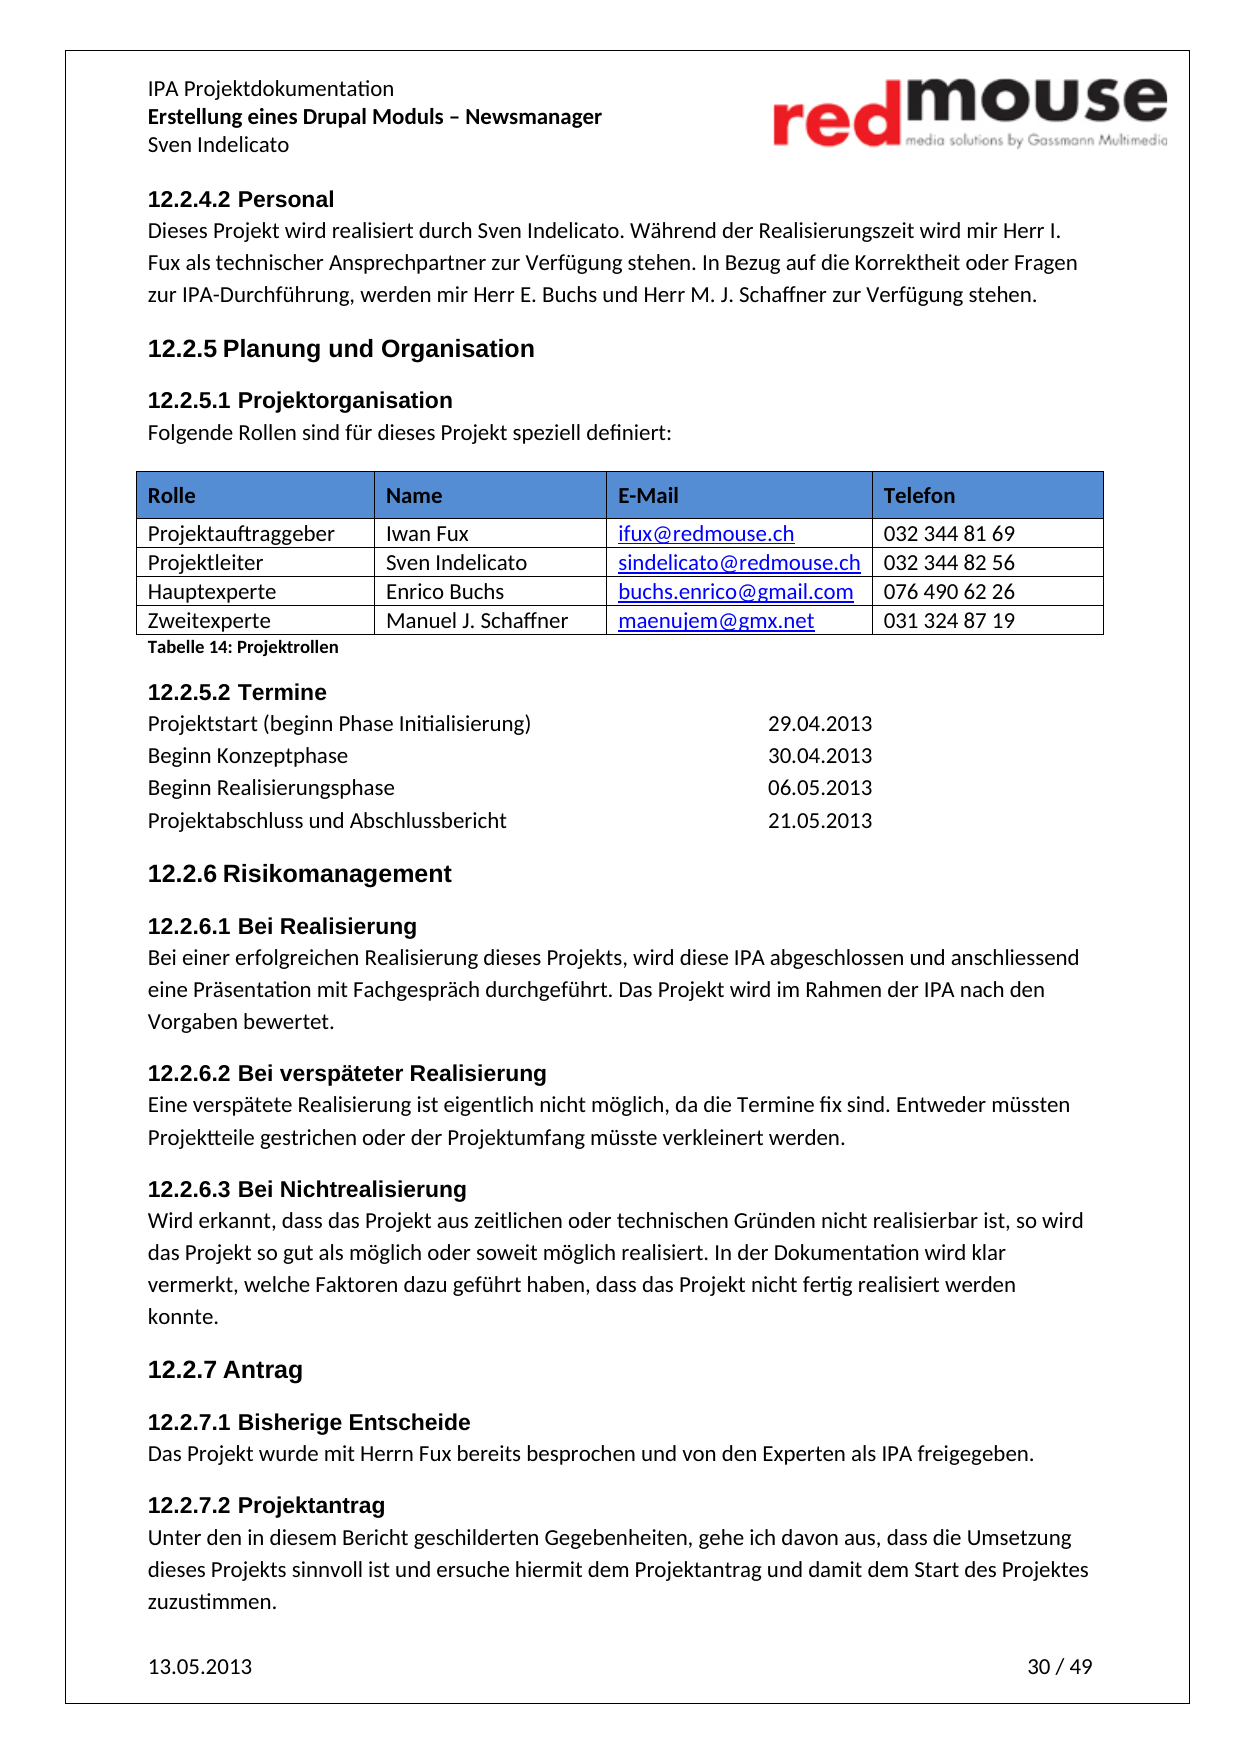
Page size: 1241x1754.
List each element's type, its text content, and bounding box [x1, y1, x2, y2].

table_cell Manuel J. Schaffner [375, 606, 606, 634]
subtitle Termine [148, 679, 1093, 705]
text Eine verspätete Realisierung ist eigentlich nicht möglich, da die Termine fix sind. Entweder müssten Projektteile gestrichen oder der Projektumfang müsste verkleinert werden. [148, 1090, 1093, 1151]
table_cell Enrico Buchs [375, 577, 606, 605]
subtitle Bei Nichtrealisierung [148, 1176, 1093, 1202]
table_cell 032 344 81 69 [873, 519, 1103, 547]
subtitle Bei verspäteter Realisierung [148, 1060, 1093, 1087]
table_cell buchs.enrico@gmail.com [607, 577, 872, 605]
subtitle Bei Realisierung [148, 913, 1093, 939]
text Dieses Projekt wird realisiert durch Sven Indelicato. Während der Realisierungszeit wird mir Herr I. Fux als technischer Ansprechpartner zur Verfügung stehen. In Bezug auf die Korrektheit oder Fragen zur IPA-Durchführung, werden mir Herr E. Buchs und Herr M. J. Schaffner zur Verfügung stehen. [148, 216, 1093, 308]
table_cell ifux@redmouse.ch [607, 519, 872, 547]
text Projektstart (beginn Phase Initialisierung) 29.04.2013 Beginn Konzeptphase 30.04.2013 Beginn Realisierungsphase 06.05.2013 Projektabschluss und Abschlussbericht 21.05.2013 [148, 709, 1093, 834]
subtitle Antrag [148, 1355, 1093, 1384]
table_header Name [375, 472, 606, 518]
subtitle Projektorganisation [148, 387, 1093, 414]
table_cell Zweitexperte [137, 606, 374, 634]
text Bei einer erfolgreichen Realisierung dieses Projekts, wird diese IPA abgeschlossen und anschliessend eine Präsentation mit Fachgespräch durchgeführt. Das Projekt wird im Rahmen der IPA nach den Vorgaben bewertet. [148, 943, 1093, 1035]
text Wird erkannt, dass das Projekt aus zeitlichen oder technischen Gründen nicht realisierbar ist, so wird das Projekt so gut als möglich oder soweit möglich realisiert. In der Dokumentation wird klar vermerkt, welche Faktoren dazu geführt haben, dass das Projekt nicht fertig realisiert werden konnte. [148, 1206, 1093, 1330]
table_header E-Mail [607, 472, 872, 518]
table_cell sindelicato@redmouse.ch [607, 548, 872, 576]
text Das Projekt wurde mit Herrn Fux bereits besprochen und von den Experten als IPA freigegeben. [148, 1439, 1093, 1467]
table_cell 032 344 82 56 [873, 548, 1103, 576]
subtitle Bisherige Entscheide [148, 1409, 1093, 1436]
table_cell 076 490 62 26 [873, 577, 1103, 605]
table_cell maenujem@gmx.net [607, 606, 872, 634]
subtitle Projektantrag [148, 1492, 1093, 1519]
text Folgende Rollen sind für dieses Projekt speziell definiert: [148, 418, 1093, 446]
text Unter den in diesem Bericht geschilderten Gegebenheiten, gehe ich davon aus, dass die Umsetzung dieses Projekts sinnvoll ist und ersuche hiermit dem Projektantrag und damit dem Start des Projektes zuzustimmen. [148, 1523, 1093, 1615]
table_cell Projektauftraggeber [137, 519, 374, 547]
subtitle Planung und Organisation [148, 333, 1093, 362]
text Tabelle 14: Projektrollen [148, 635, 1093, 658]
picture [773, 78, 1168, 149]
table_header Rolle [137, 472, 374, 518]
table_cell Sven Indelicato [375, 548, 606, 576]
table_cell 031 324 87 19 [873, 606, 1103, 634]
table_cell Hauptexperte [137, 577, 374, 605]
table_header Telefon [873, 472, 1103, 518]
table_cell Iwan Fux [375, 519, 606, 547]
subtitle Personal [148, 186, 1093, 212]
table_cell Projektleiter [137, 548, 374, 576]
subtitle Risikomanagement [148, 859, 1093, 887]
